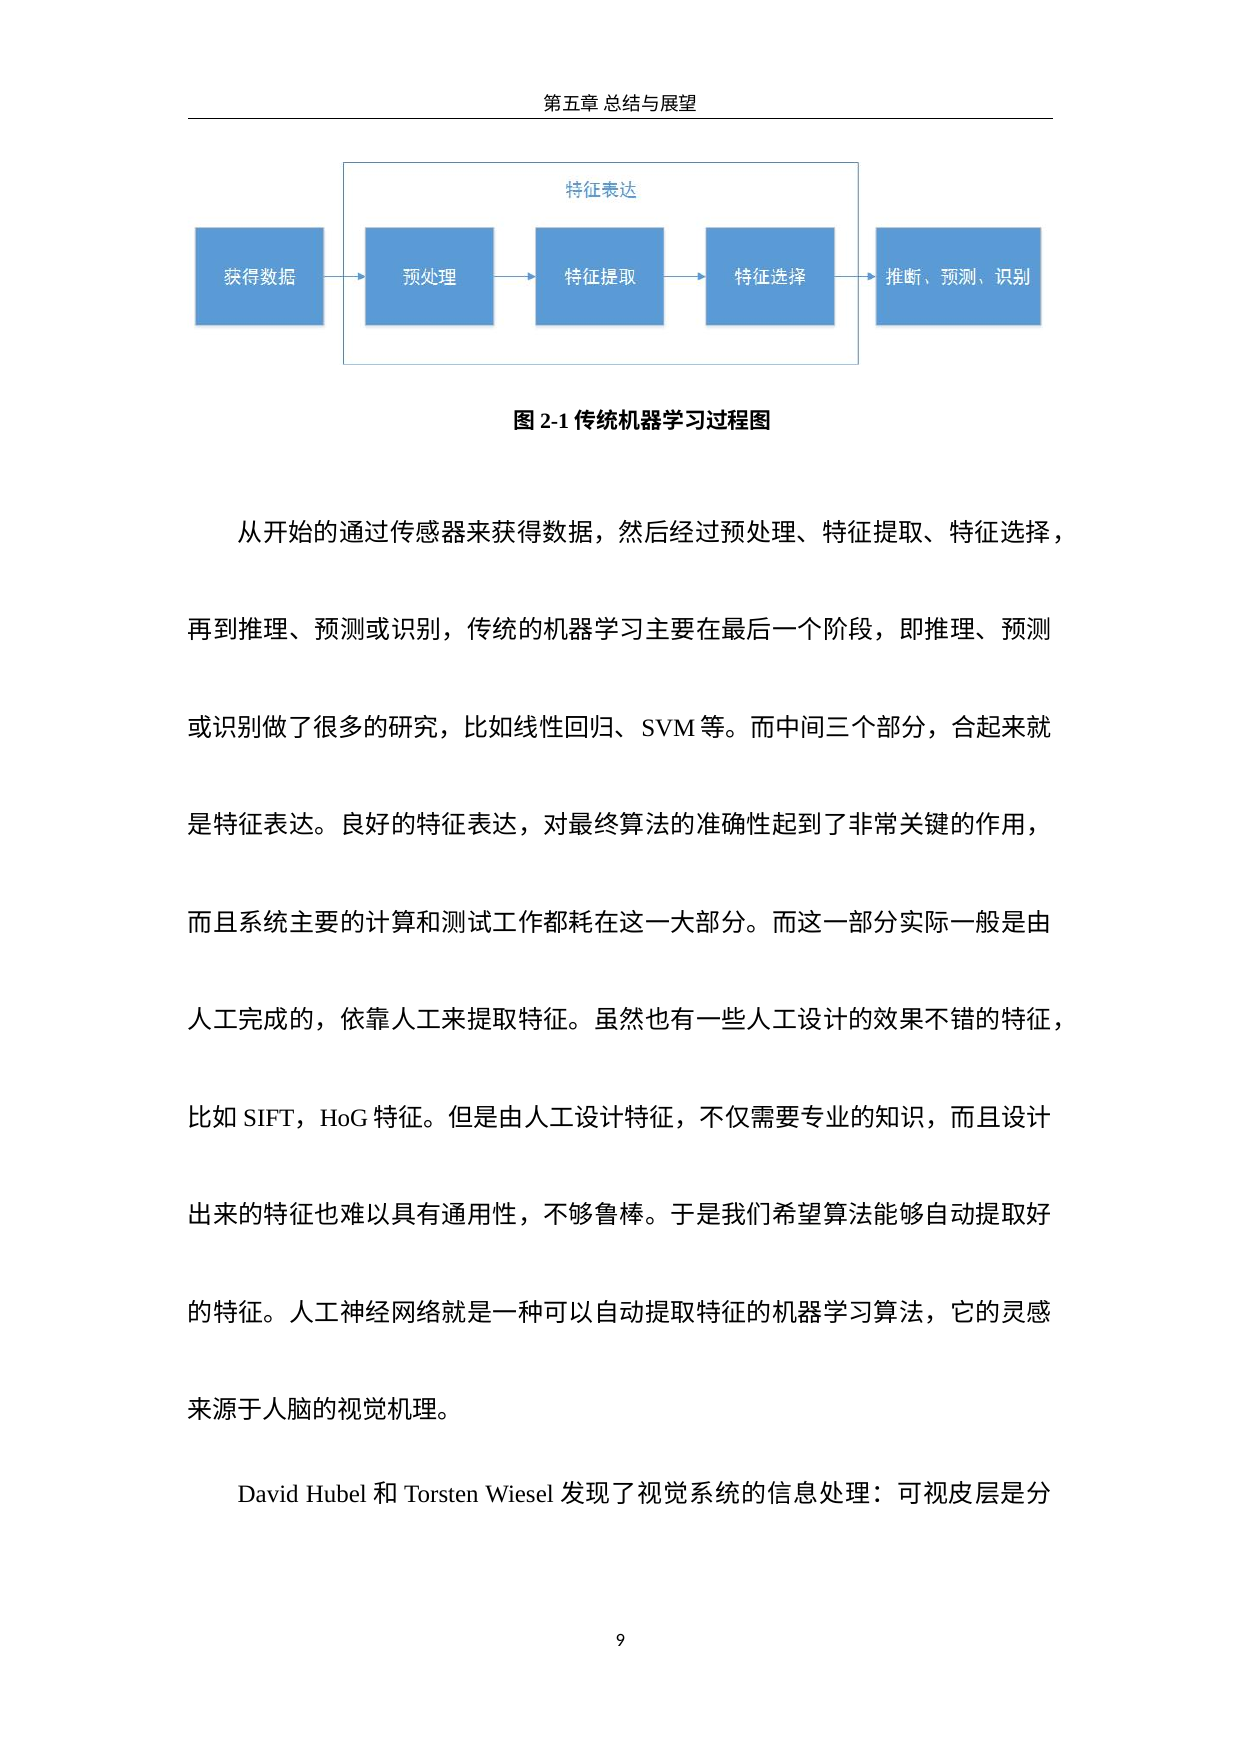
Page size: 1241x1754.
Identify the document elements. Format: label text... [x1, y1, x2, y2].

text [187, 1459, 1053, 1524]
picture [187, 162, 1049, 365]
text 从开始的通过传感器来获得数据，然后经过预处理、特征提取、特征选择，再到推理、预测或识别，传统的机器学习主要在最后一个阶段，即推理、预测或识别做了很多的研究，比如线性回归、SVM等。而中间三个部分，合起来就是特征表达。良好的特征表达，对最终算法的准确性起到了非常关键的作用，而且系统主要的计算和测试工作都耗在这一大部分。而这一部分实际一般是由人工完成的，依靠人工来提取特征。虽然也有一些人工设计的效果不错的特征，比如SIFT，HoG特征。但是由人工设计特征，不仅需要专业的知识，而且设计出来的特征也难以具有通用性，不够鲁棒。于是我们希望算法能够自动提取好的特征。人工神经网络就是一种可以自动提取特征的机器学习算法，它的灵感来源于人脑的视觉机理。 [187, 498, 1053, 1441]
text 图 2-1 传统机器学习过程图 [187, 403, 1053, 435]
